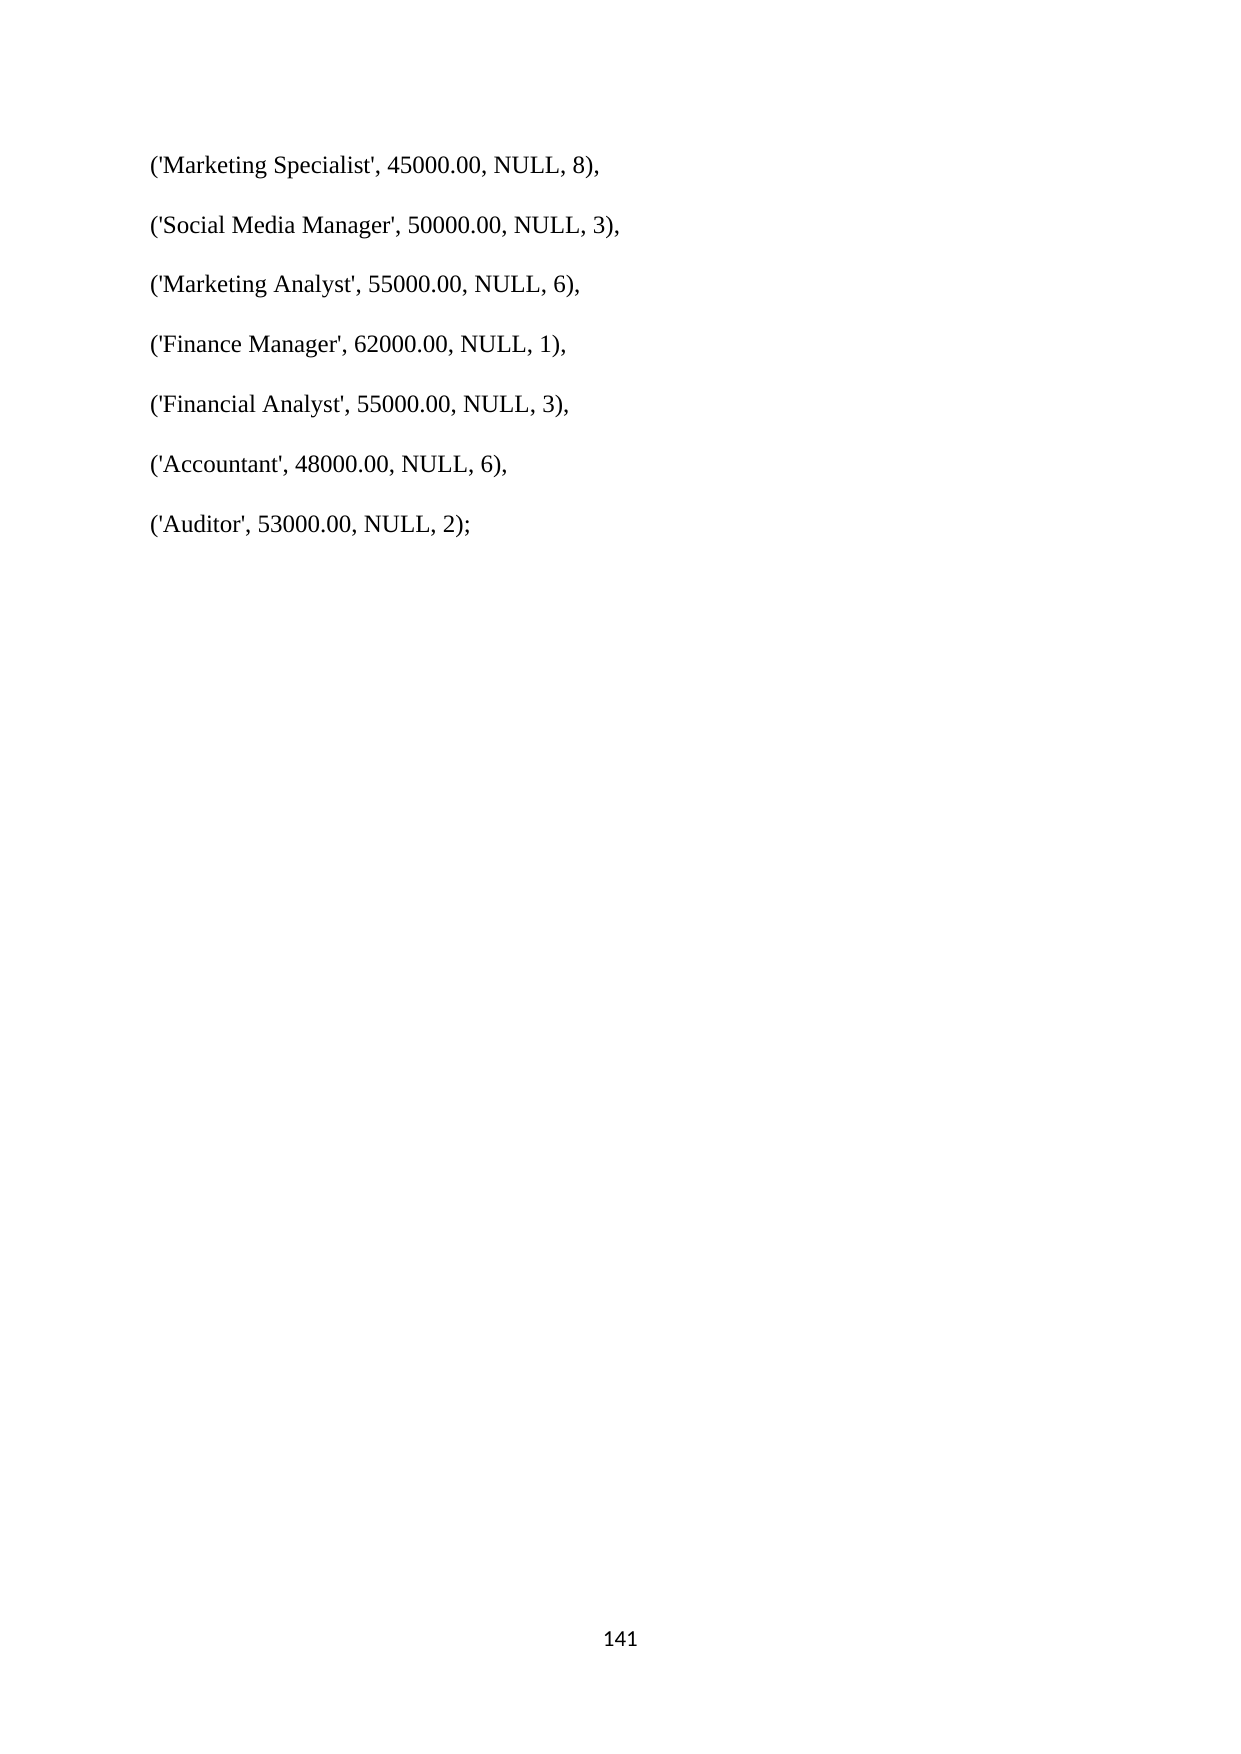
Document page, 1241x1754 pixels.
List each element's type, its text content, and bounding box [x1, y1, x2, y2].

text ('Marketing Specialist', 45000.00, NULL, 8), [150, 150, 1090, 179]
text ('Finance Manager', 62000.00, NULL, 1), [150, 329, 1090, 358]
text ('Auditor', 53000.00, NULL, 2); [150, 509, 1090, 537]
text ('Financial Analyst', 55000.00, NULL, 3), [150, 389, 1090, 418]
text ('Marketing Analyst', 55000.00, NULL, 6), [150, 269, 1090, 298]
text ('Social Media Manager', 50000.00, NULL, 3), [150, 210, 1090, 238]
text ('Accountant', 48000.00, NULL, 6), [150, 449, 1090, 478]
